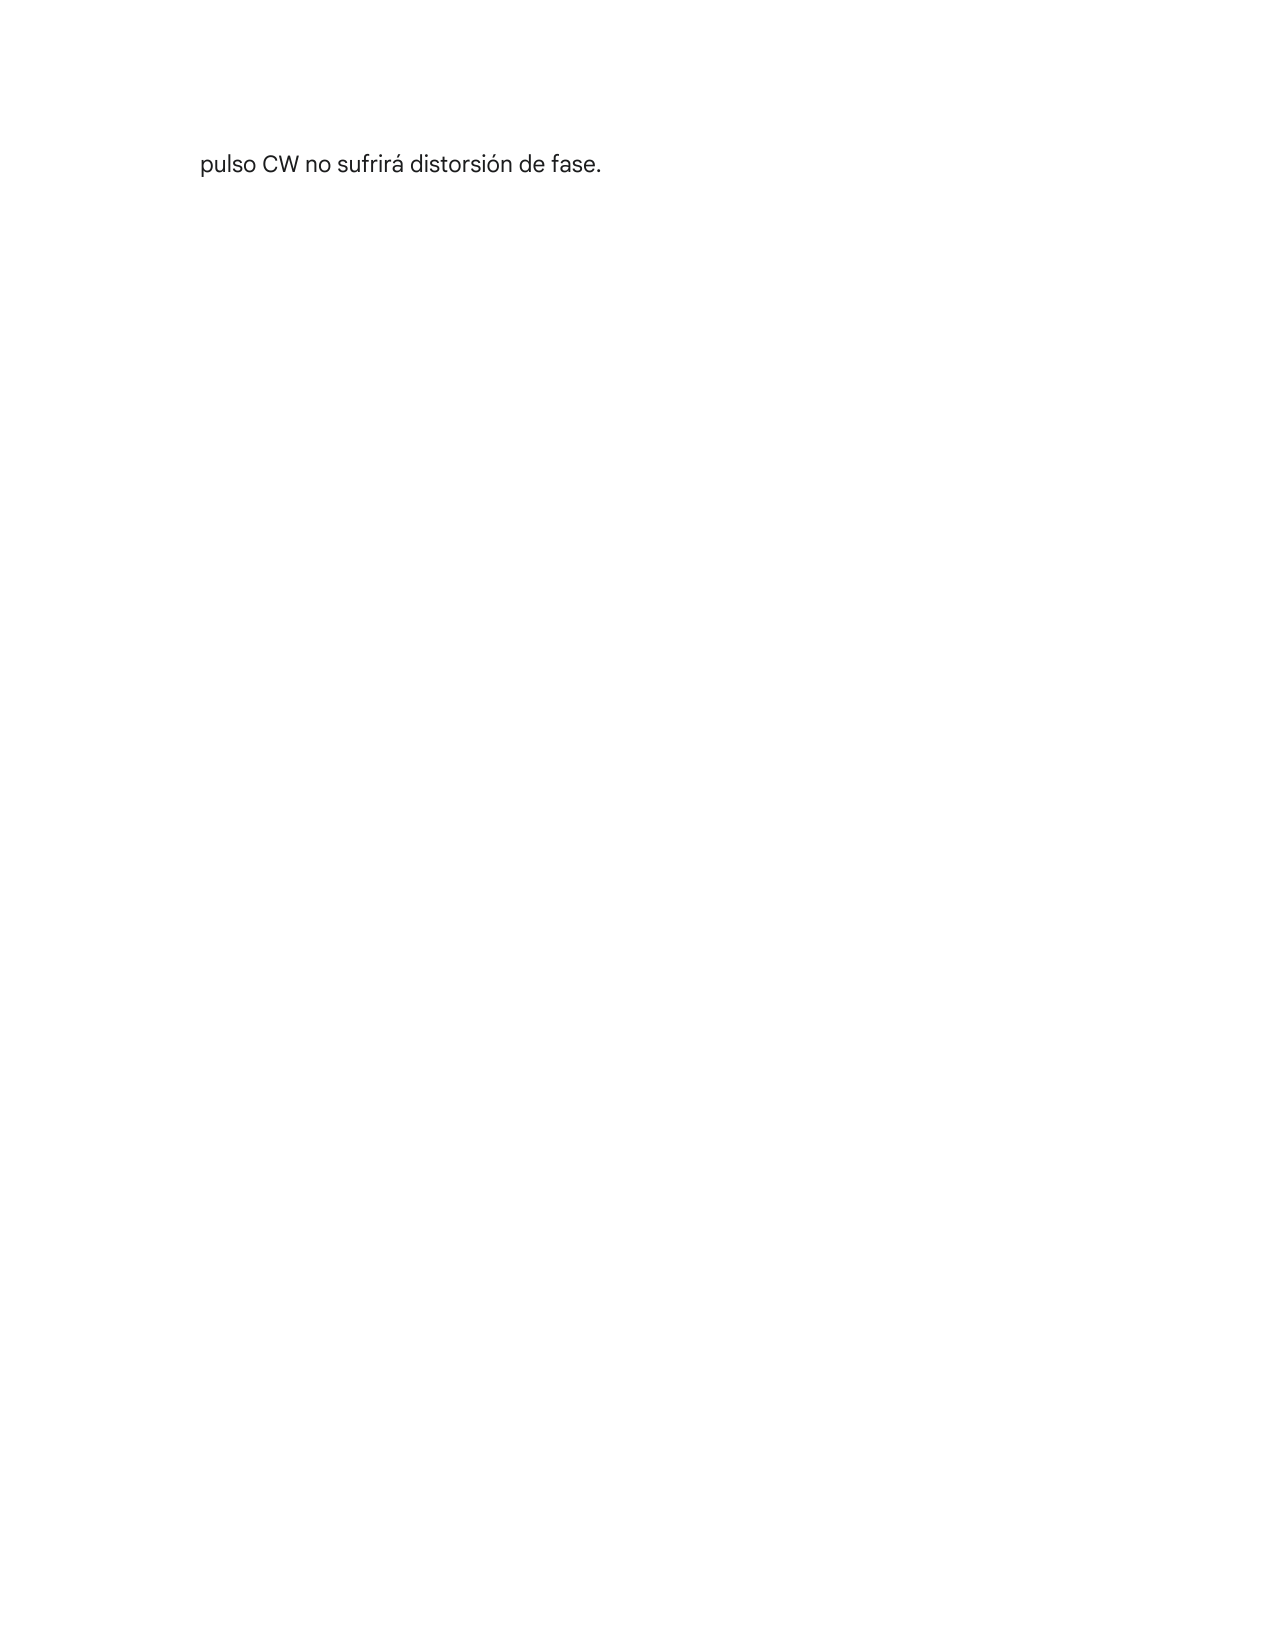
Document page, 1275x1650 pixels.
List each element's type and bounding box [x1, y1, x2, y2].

list [162, 150, 1125, 179]
